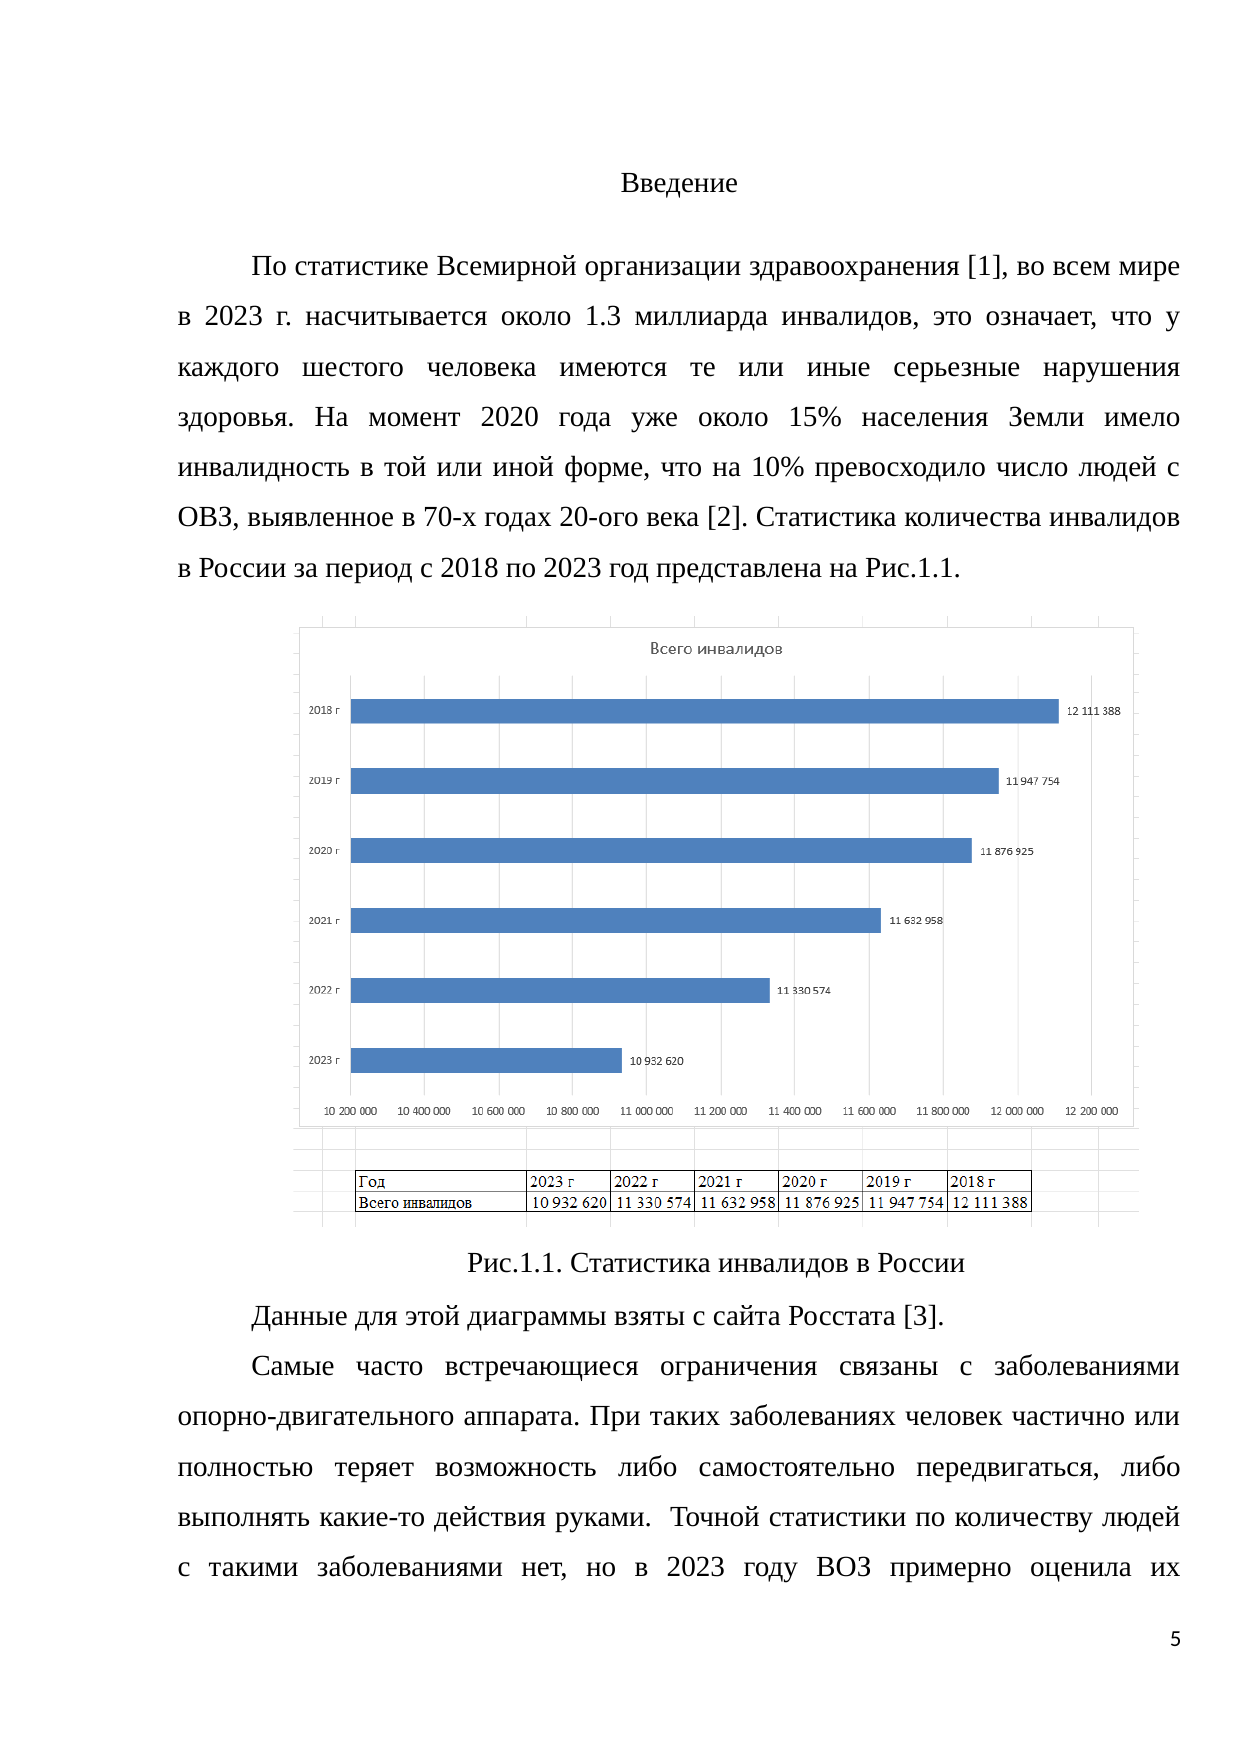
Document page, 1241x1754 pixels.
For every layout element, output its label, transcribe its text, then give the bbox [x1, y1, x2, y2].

text По статистике Всемирной организации здравоохранения [1], во всем мире в 2023 г. насчитывается около 1.3 миллиарда инвалидов, это означает, что у каждого шестого человека имеются те или иные серьезные нарушения здоровья. На момент 2020 года уже около 15% населения Земли имело инвалидность в той или иной форме, что на 10% превосходило число людей с ОВЗ, выявленное в 70-х годах 20-ого века [2]. Статистика количества инвалидов в России за период с 2018 по 2023 год представлена на Рис.1.1. [177, 248, 1181, 583]
text Данные для этой диаграммы взяты c сайта Росстата [3]. [177, 1298, 1181, 1331]
subtitle Введение [177, 165, 1181, 198]
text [177, 1348, 1181, 1583]
text Рис.1.1. Статистика инвалидов в России [177, 1245, 1181, 1279]
picture [293, 616, 1139, 1227]
